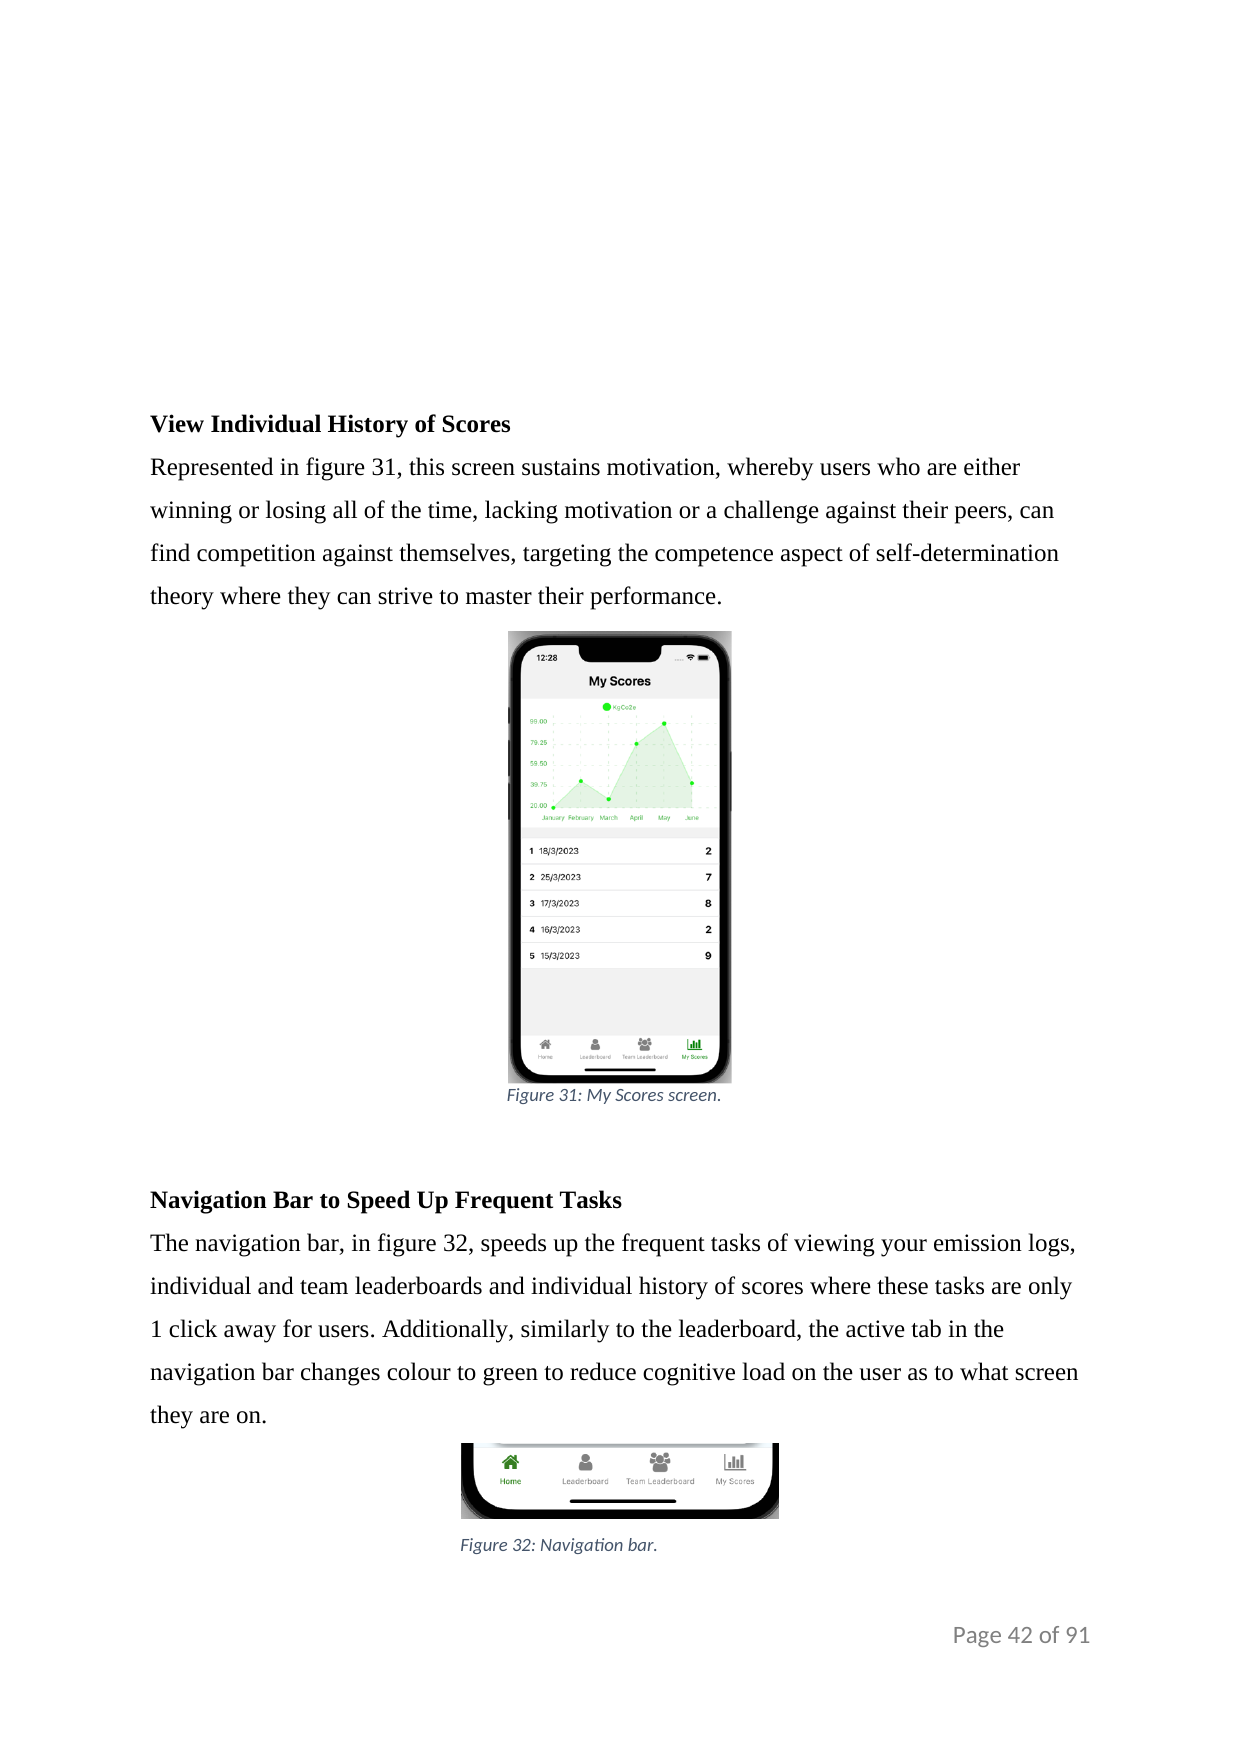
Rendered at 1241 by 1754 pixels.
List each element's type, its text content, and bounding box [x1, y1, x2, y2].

picture [460, 1443, 779, 1519]
text View Individual History of Scores [150, 409, 1090, 437]
picture [506, 631, 732, 1081]
text Represented in figure 31, this screen sustains motivation, whereby users who are either winning or losing all of the time, lacking motivation or a challenge against their peers, can find competition against themselves, targeting the competence aspect of self-determination theory where they can strive to master their performance. [150, 452, 1090, 610]
text The navigation bar, in figure 32, speeds up the frequent tasks of viewing your emission logs, individual and team leaderboards and individual history of scores where these tasks are only 1 click away for users. Additionally, similarly to the leaderboard, the active tab in the navigation bar changes colour to green to reduce cognitive load on the user as to what screen they are on. [150, 1228, 1090, 1429]
text Navigation Bar to Speed Up Frequent Tasks [150, 1185, 1090, 1214]
